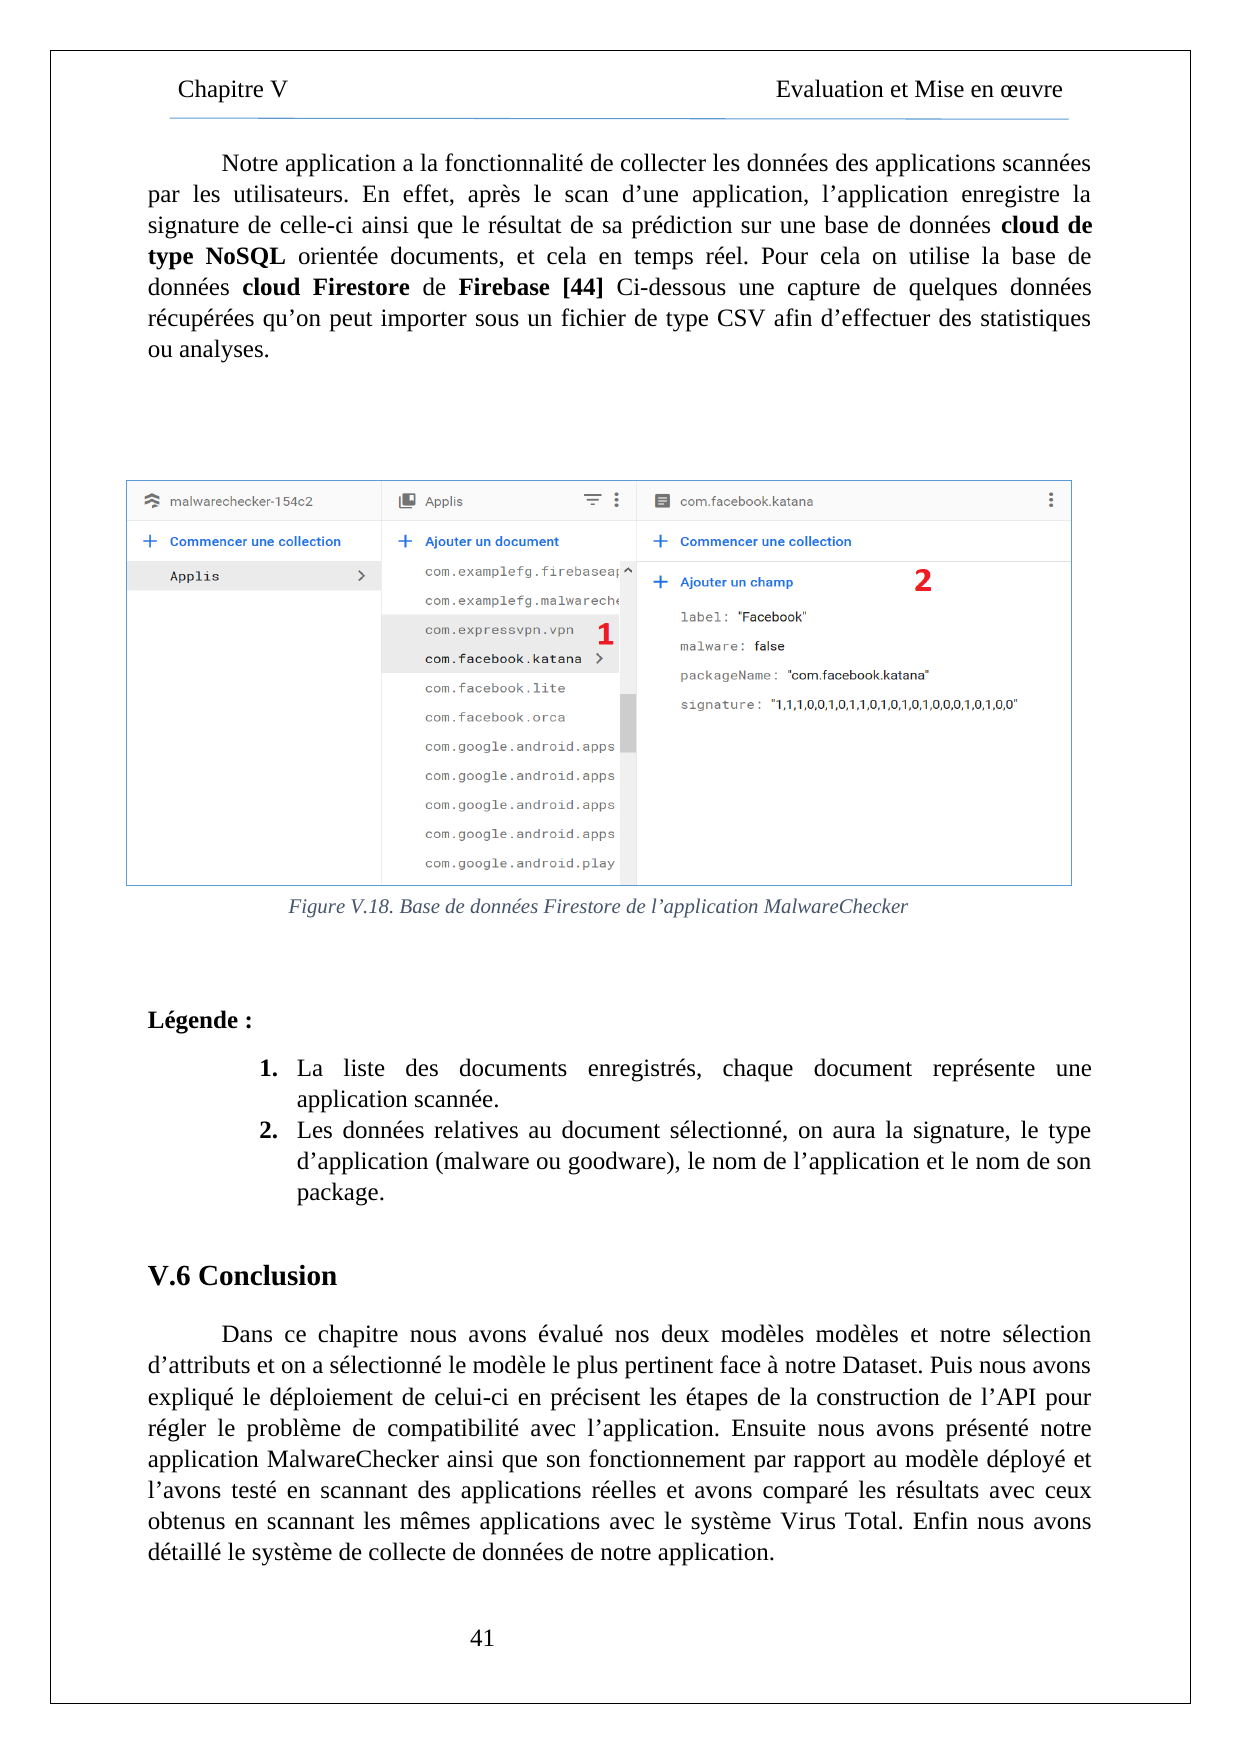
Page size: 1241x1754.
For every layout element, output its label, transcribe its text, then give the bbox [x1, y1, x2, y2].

list La liste des documents enregistrés, chaque document représente une application scannée. [259, 1053, 1092, 1113]
text Dans ce chapitre nous avons évalué nos deux modèles modèles et notre sélection d’attributs et on a sélectionné le modèle le plus pertinent face à notre Dataset. Puis nous avons expliqué le déploiement de celui-ci en précisent les étapes de la construction de l’API pour régler le problème de compatibilité avec l’application. Ensuite nous avons présenté notre application MalwareChecker ainsi que son fonctionnement par rapport au modèle déployé et l’avons testé en scannant des applications réelles et avons comparé les résultats avec ceux obtenus en scannant les mêmes applications avec le système Virus Total. Enfin nous avons détaillé le système de collecte de données de notre application. [148, 1319, 1092, 1566]
text Notre application a la fonctionnalité de collecter les données des applications scannées par les utilisateurs. En effet, après le scan d’une application, l’application enregistre la signature de celle-ci ainsi que le résultat de sa prédiction sur une base de données cloud de type NoSQL orientée documents, et cela en temps réel. Pour cela on utilise la base de données cloud Firestore de Firebase [44] Ci-dessous une capture de quelques données récupérées qu’on peut importer sous un fichier de type CSV afin d’effectuer des statistiques ou analyses. [148, 148, 1092, 363]
text Légende : [148, 1006, 1092, 1034]
picture [127, 481, 1071, 885]
list Les données relatives au document sélectionné, on aura la signature, le type d’application (malware ou goodware), le nom de l’application et le nom de son package. [259, 1115, 1092, 1206]
text Conclusion [148, 1258, 1092, 1292]
